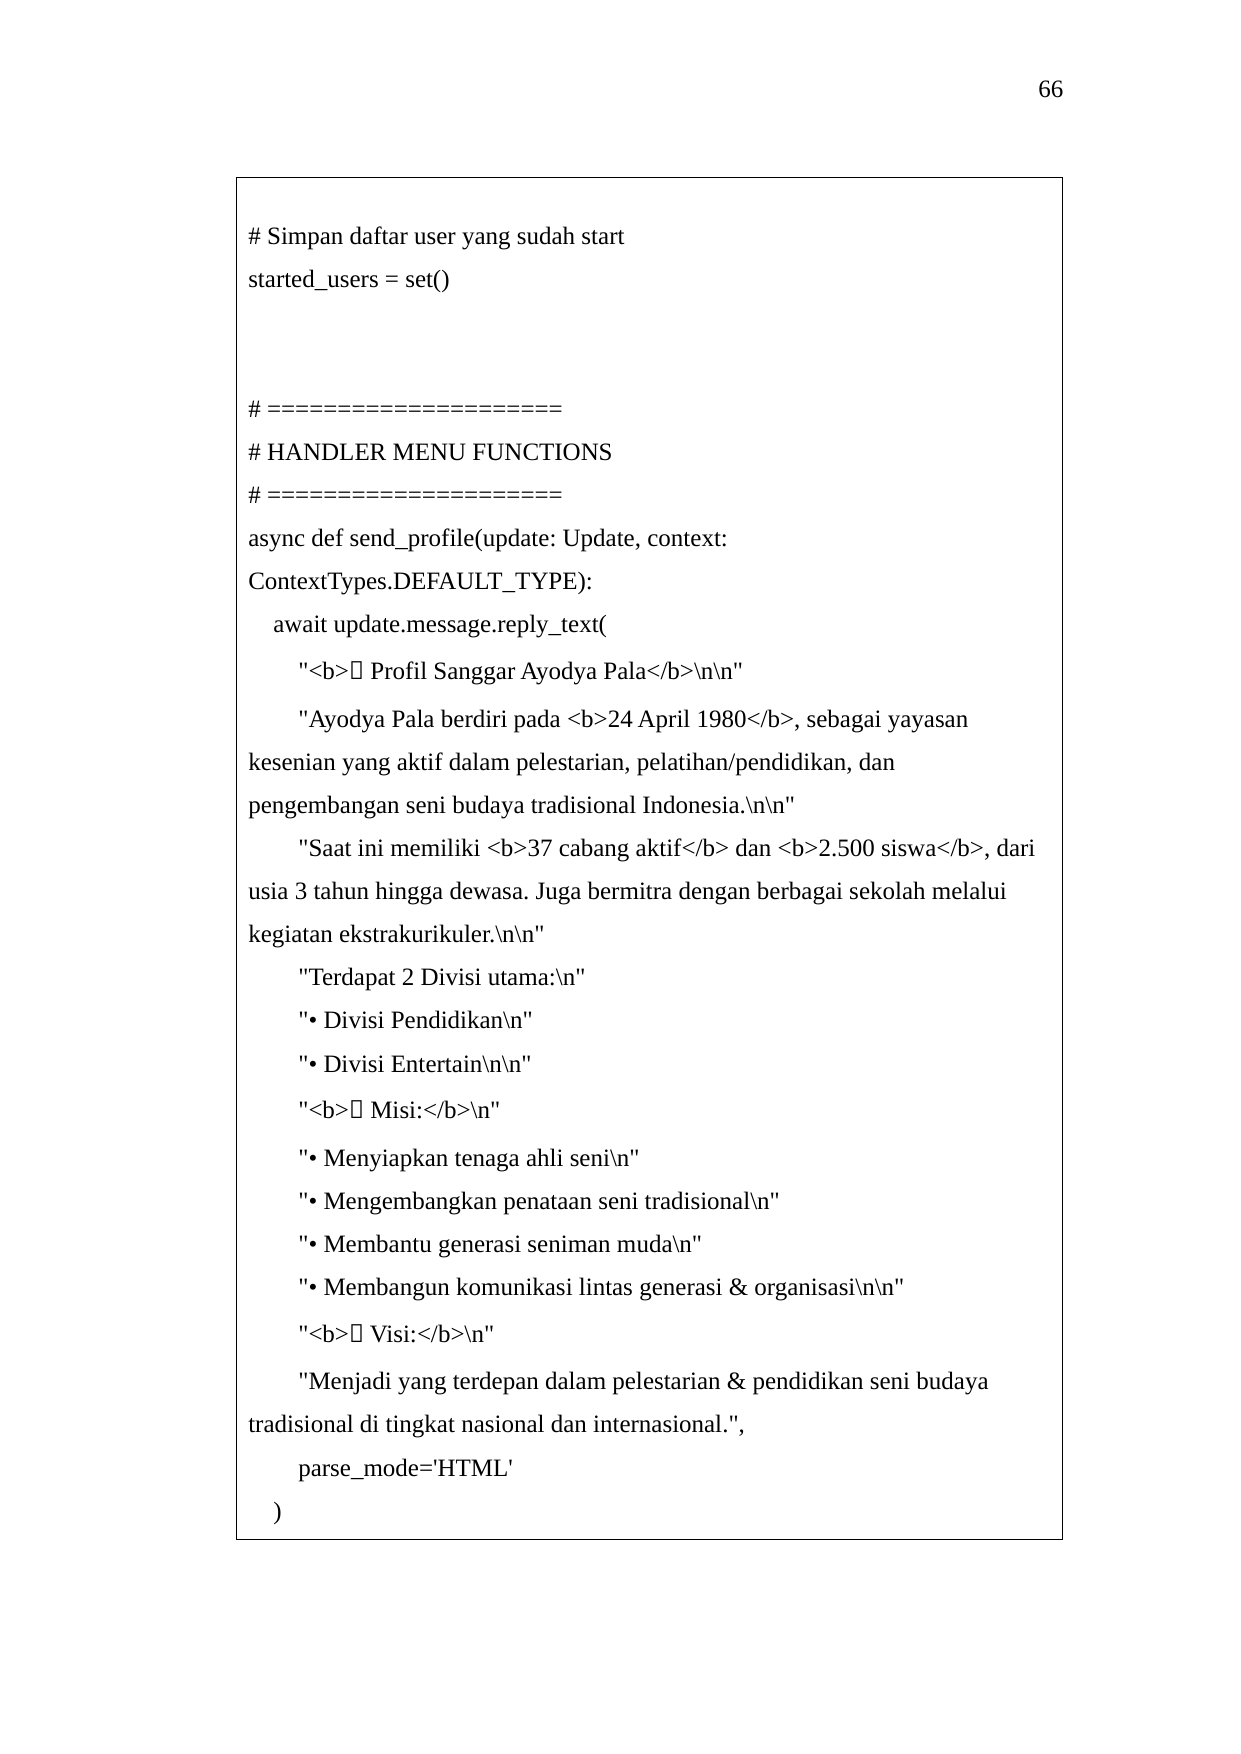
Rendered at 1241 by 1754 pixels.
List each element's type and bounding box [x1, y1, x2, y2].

table_header [237, 178, 1062, 1539]
